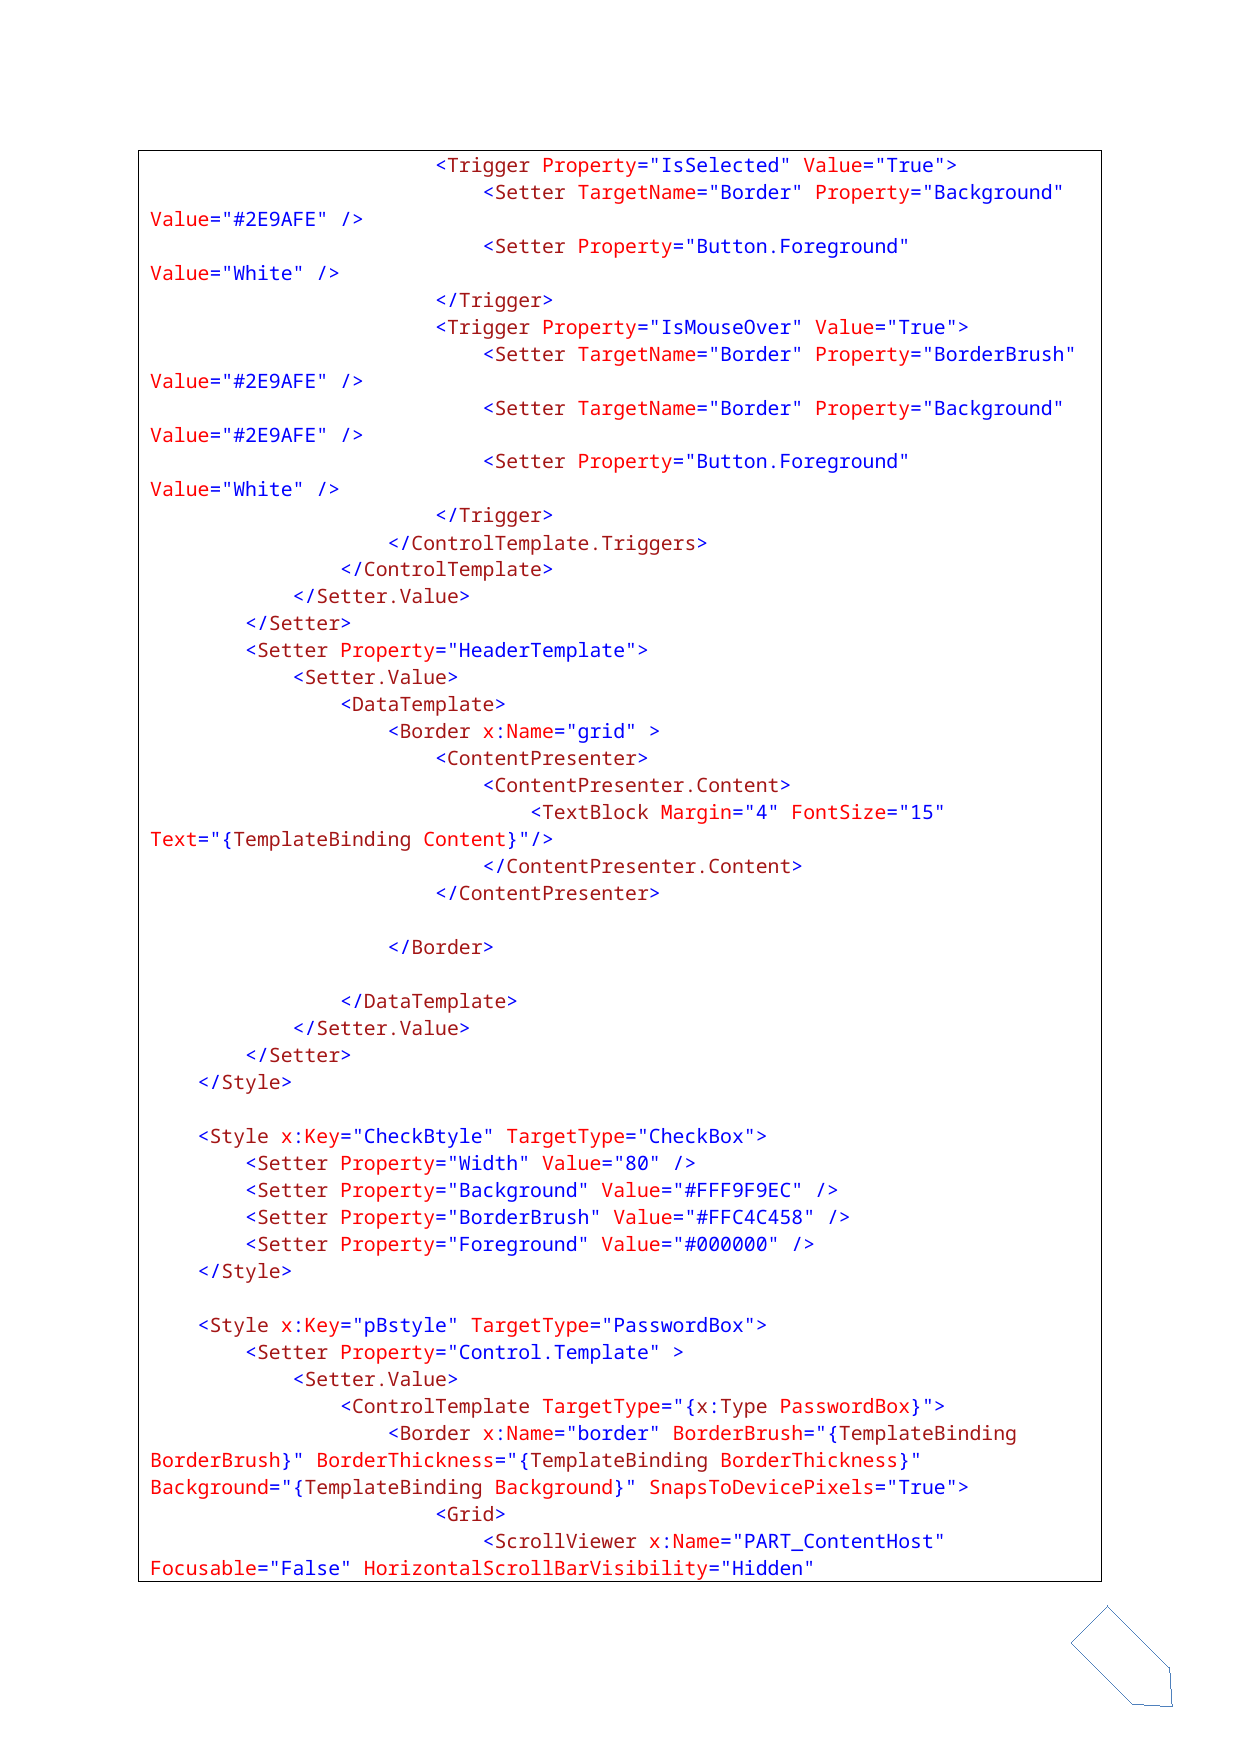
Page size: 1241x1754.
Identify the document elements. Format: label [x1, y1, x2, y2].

table_cell [139, 151, 1101, 1581]
